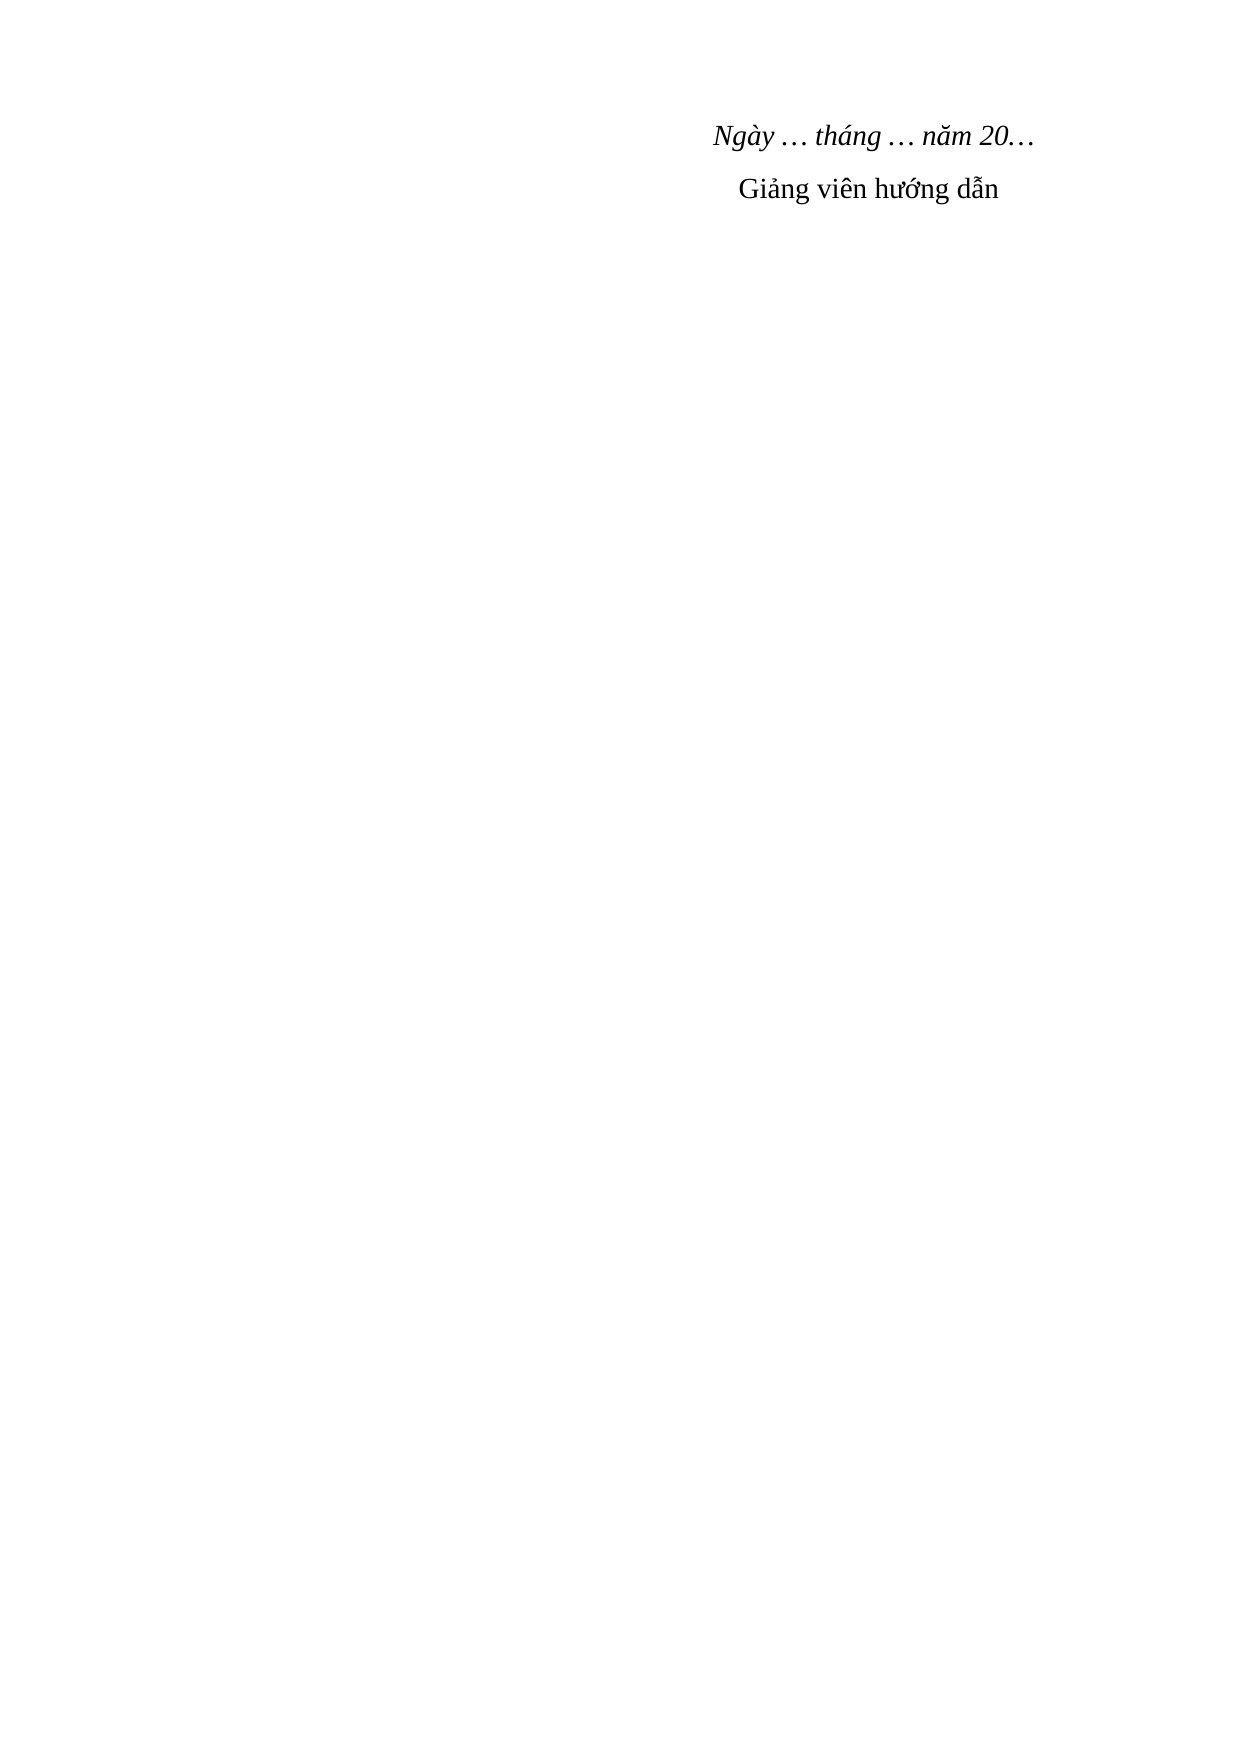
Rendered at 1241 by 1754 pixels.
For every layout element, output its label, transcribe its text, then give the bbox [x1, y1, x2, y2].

text Giảng viên hướng dẫn [713, 171, 1124, 204]
text Ngày … tháng … năm 20… [713, 118, 1124, 152]
